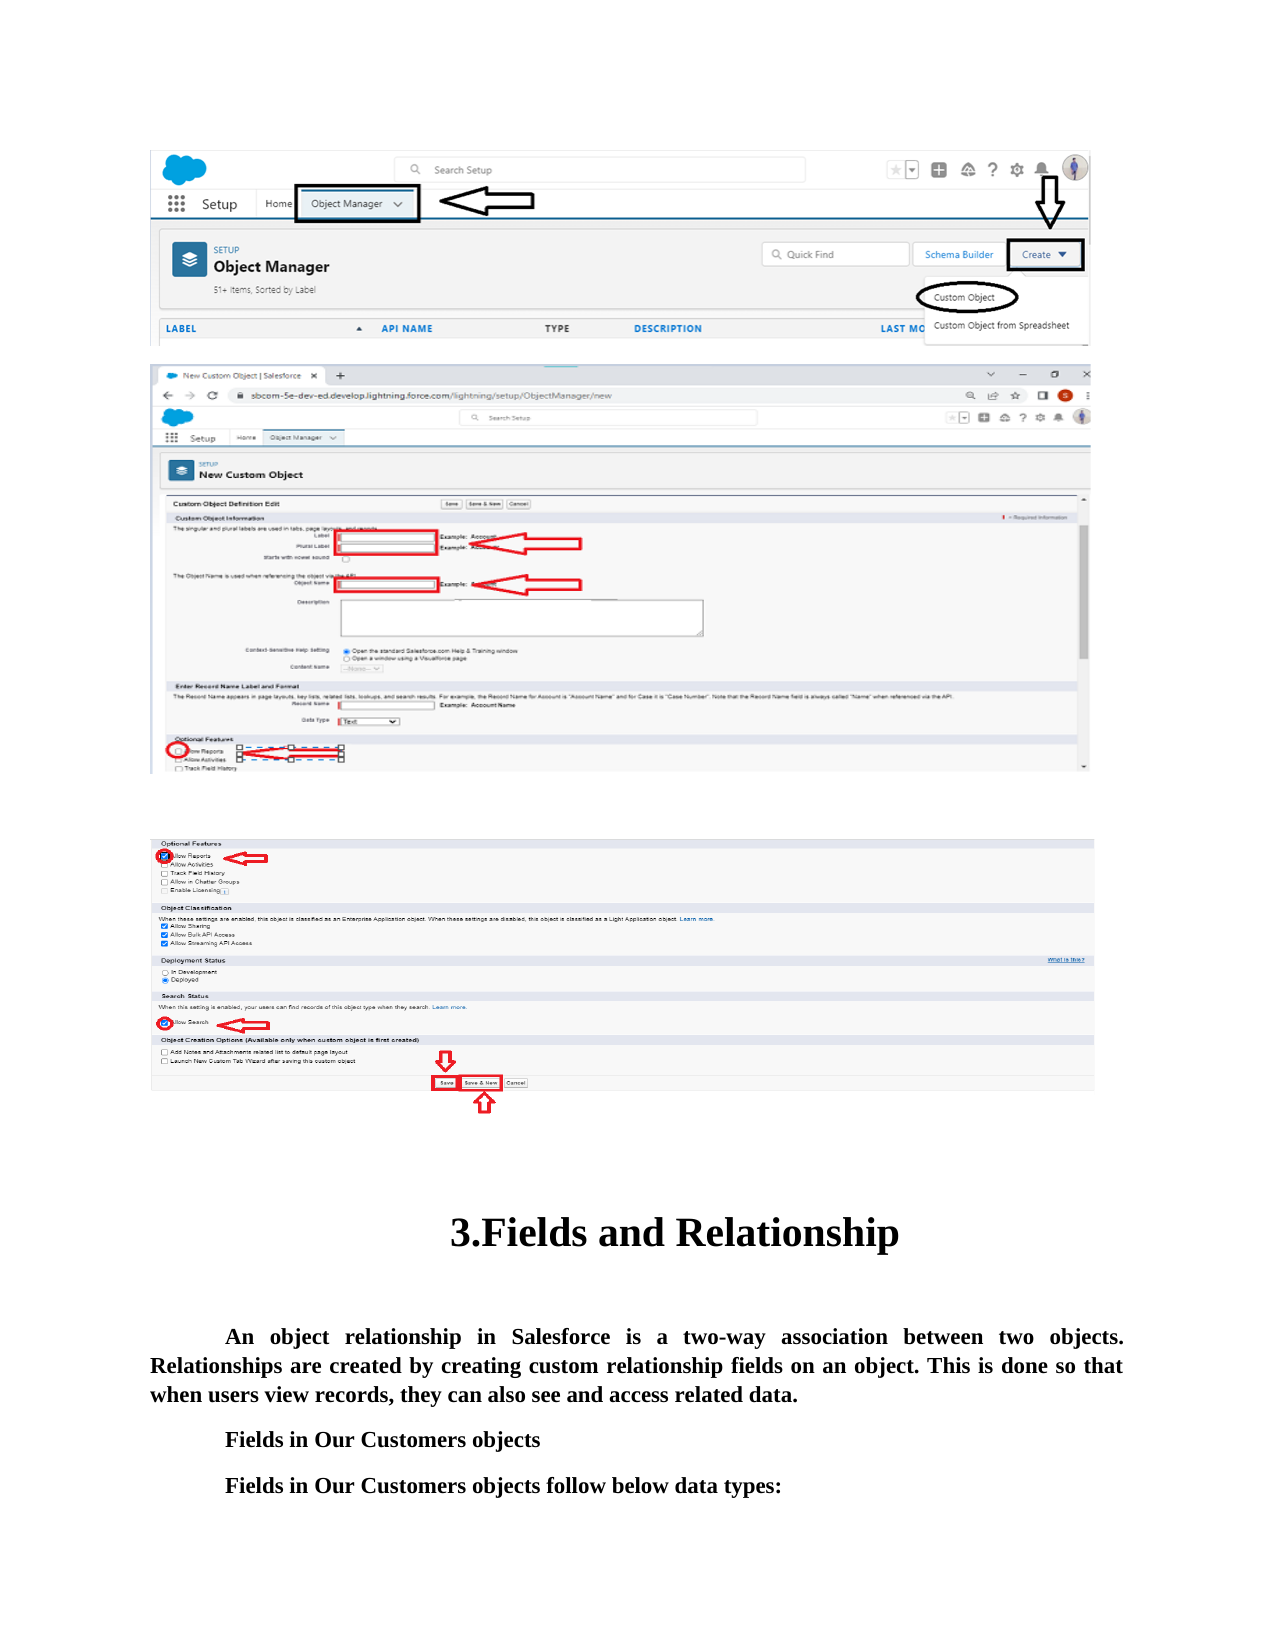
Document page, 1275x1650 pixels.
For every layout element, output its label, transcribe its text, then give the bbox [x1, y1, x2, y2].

text Fields in Our Customers objects [150, 1426, 1125, 1453]
picture [150, 150, 1091, 346]
text An object relationship in Salesforce is a two-way association between two objects. Relationships are created by creating custom relationship fields on an object. This is done so that when users view records, they can also see and access related data. [150, 1323, 1125, 1407]
picture [150, 839, 1095, 1142]
picture [150, 364, 1091, 774]
text 3.Fields and Relationship [150, 1207, 1125, 1255]
text Fields in Our Customers objects follow below data types: [150, 1472, 1125, 1498]
